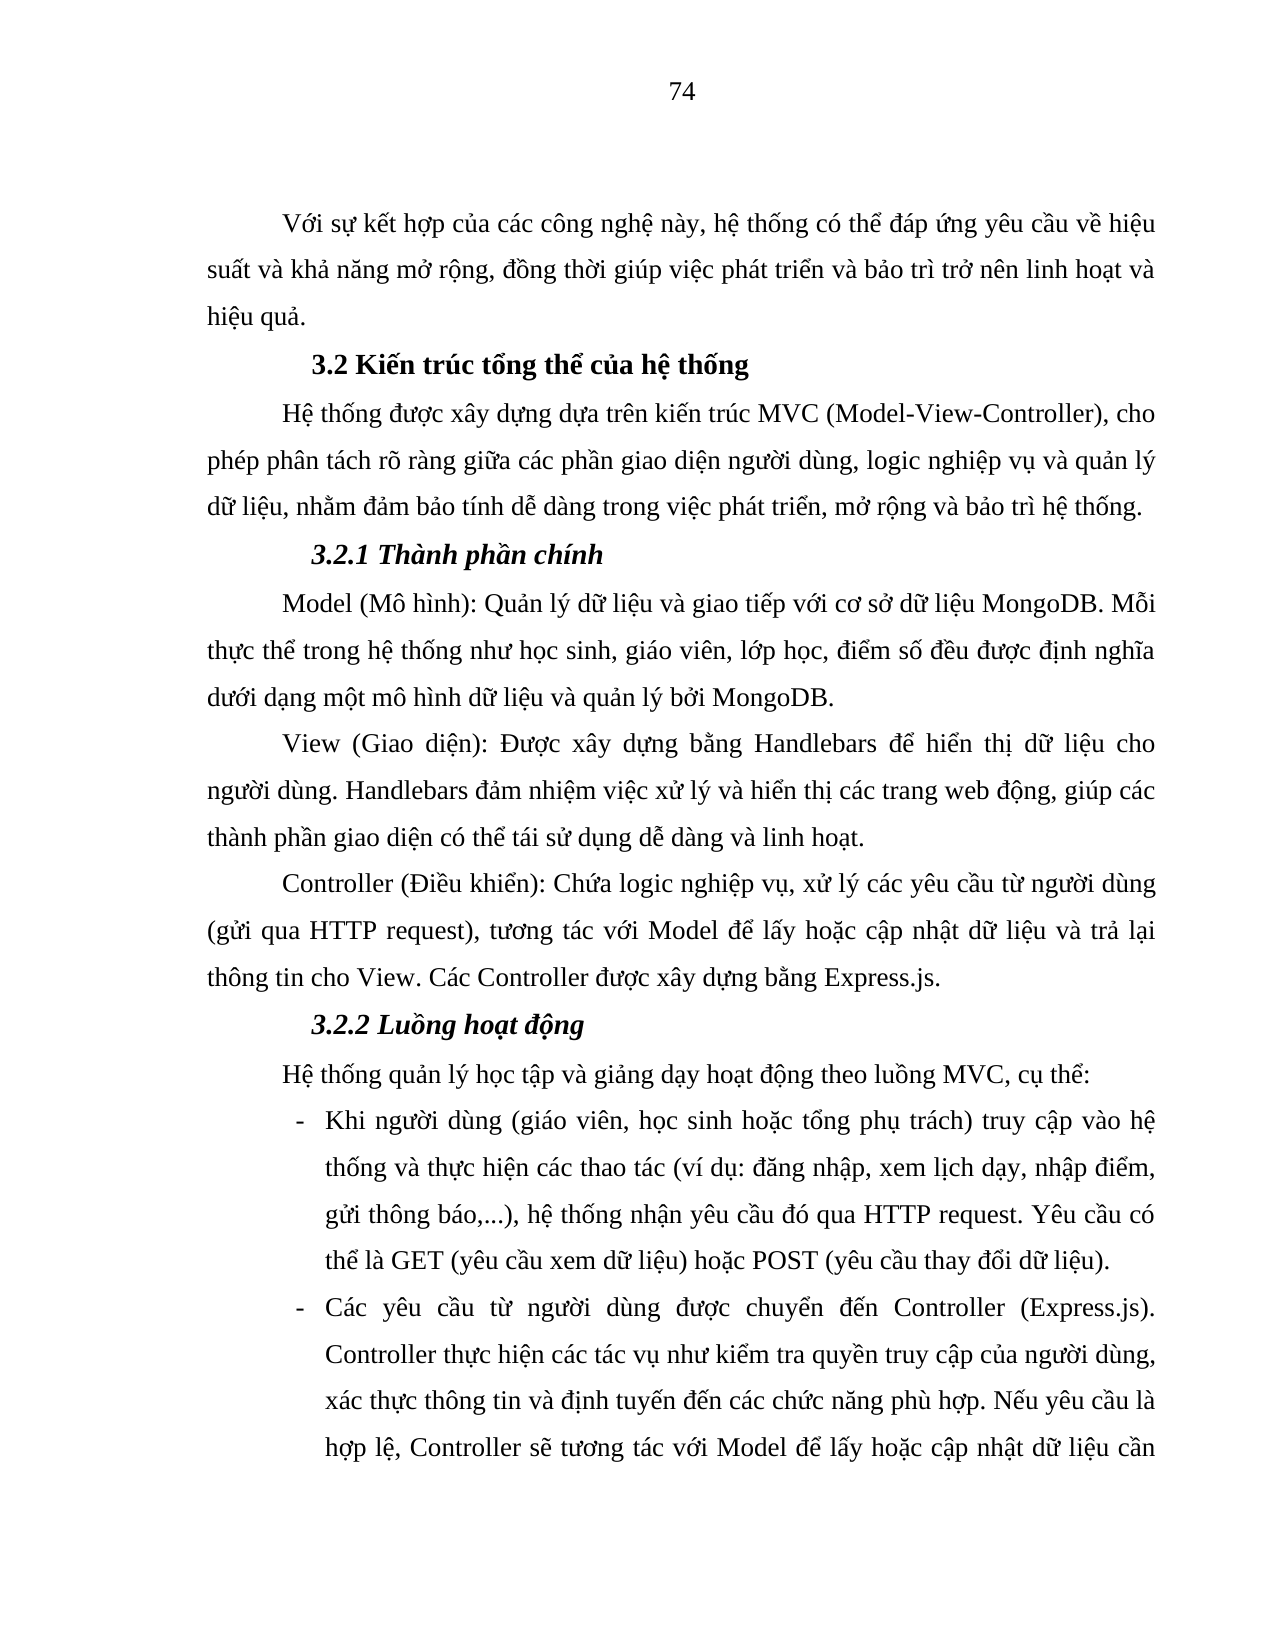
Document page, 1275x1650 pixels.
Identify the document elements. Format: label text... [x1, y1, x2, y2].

subtitle Kiến trúc tổng thể của hệ thống [236, 347, 1157, 380]
text Hệ thống được xây dựng dựa trên kiến trúc MVC (Model-View-Controller), cho phép phân tách rõ ràng giữa các phần giao diện người dùng, logic nghiệp vụ và quản lý dữ liệu, nhằm đảm bảo tính dễ dàng trong việc phát triển, mở rộng và bảo trì hệ thống. [207, 397, 1157, 522]
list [295, 1291, 1157, 1462]
text Hệ thống quản lý học tập và giảng dạy hoạt động theo luồng MVC, cụ thể: [207, 1058, 1157, 1089]
text Controller (Điều khiển): Chứa logic nghiệp vụ, xử lý các yêu cầu từ người dùng (gửi qua HTTP request), tương tác với Model để lấy hoặc cập nhật dữ liệu và trả lại thông tin cho View. Các Controller được xây dựng bằng Express.js. [207, 867, 1157, 992]
subtitle Thành phần chính [236, 537, 1157, 571]
text View (Giao diện): Được xây dựng bằng Handlebars để hiển thị dữ liệu cho người dùng. Handlebars đảm nhiệm việc xử lý và hiển thị các trang web động, giúp các thành phần giao diện có thể tái sử dụng dễ dàng và linh hoạt. [207, 727, 1157, 852]
list Khi người dùng (giáo viên, học sinh hoặc tổng phụ trách) truy cập vào hệ thống và thực hiện các thao tác (ví dụ: đăng nhập, xem lịch dạy, nhập điểm, gửi thông báo,...), hệ thống nhận yêu cầu đó qua HTTP request. Yêu cầu có thể là GET (yêu cầu xem dữ liệu) hoặc POST (yêu cầu thay đổi dữ liệu). [295, 1104, 1157, 1276]
text Model (Mô hình): Quản lý dữ liệu và giao tiếp với cơ sở dữ liệu MongoDB. Mỗi thực thể trong hệ thống như học sinh, giáo viên, lớp học, điểm số đều được định nghĩa dưới dạng một mô hình dữ liệu và quản lý bởi MongoDB. [207, 587, 1157, 712]
subtitle Luồng hoạt động [236, 1007, 1157, 1041]
text Với sự kết hợp của các công nghệ này, hệ thống có thể đáp ứng yêu cầu về hiệu suất và khả năng mở rộng, đồng thời giúp việc phát triển và bảo trì trở nên linh hoạt và hiệu quả. [207, 207, 1157, 331]
